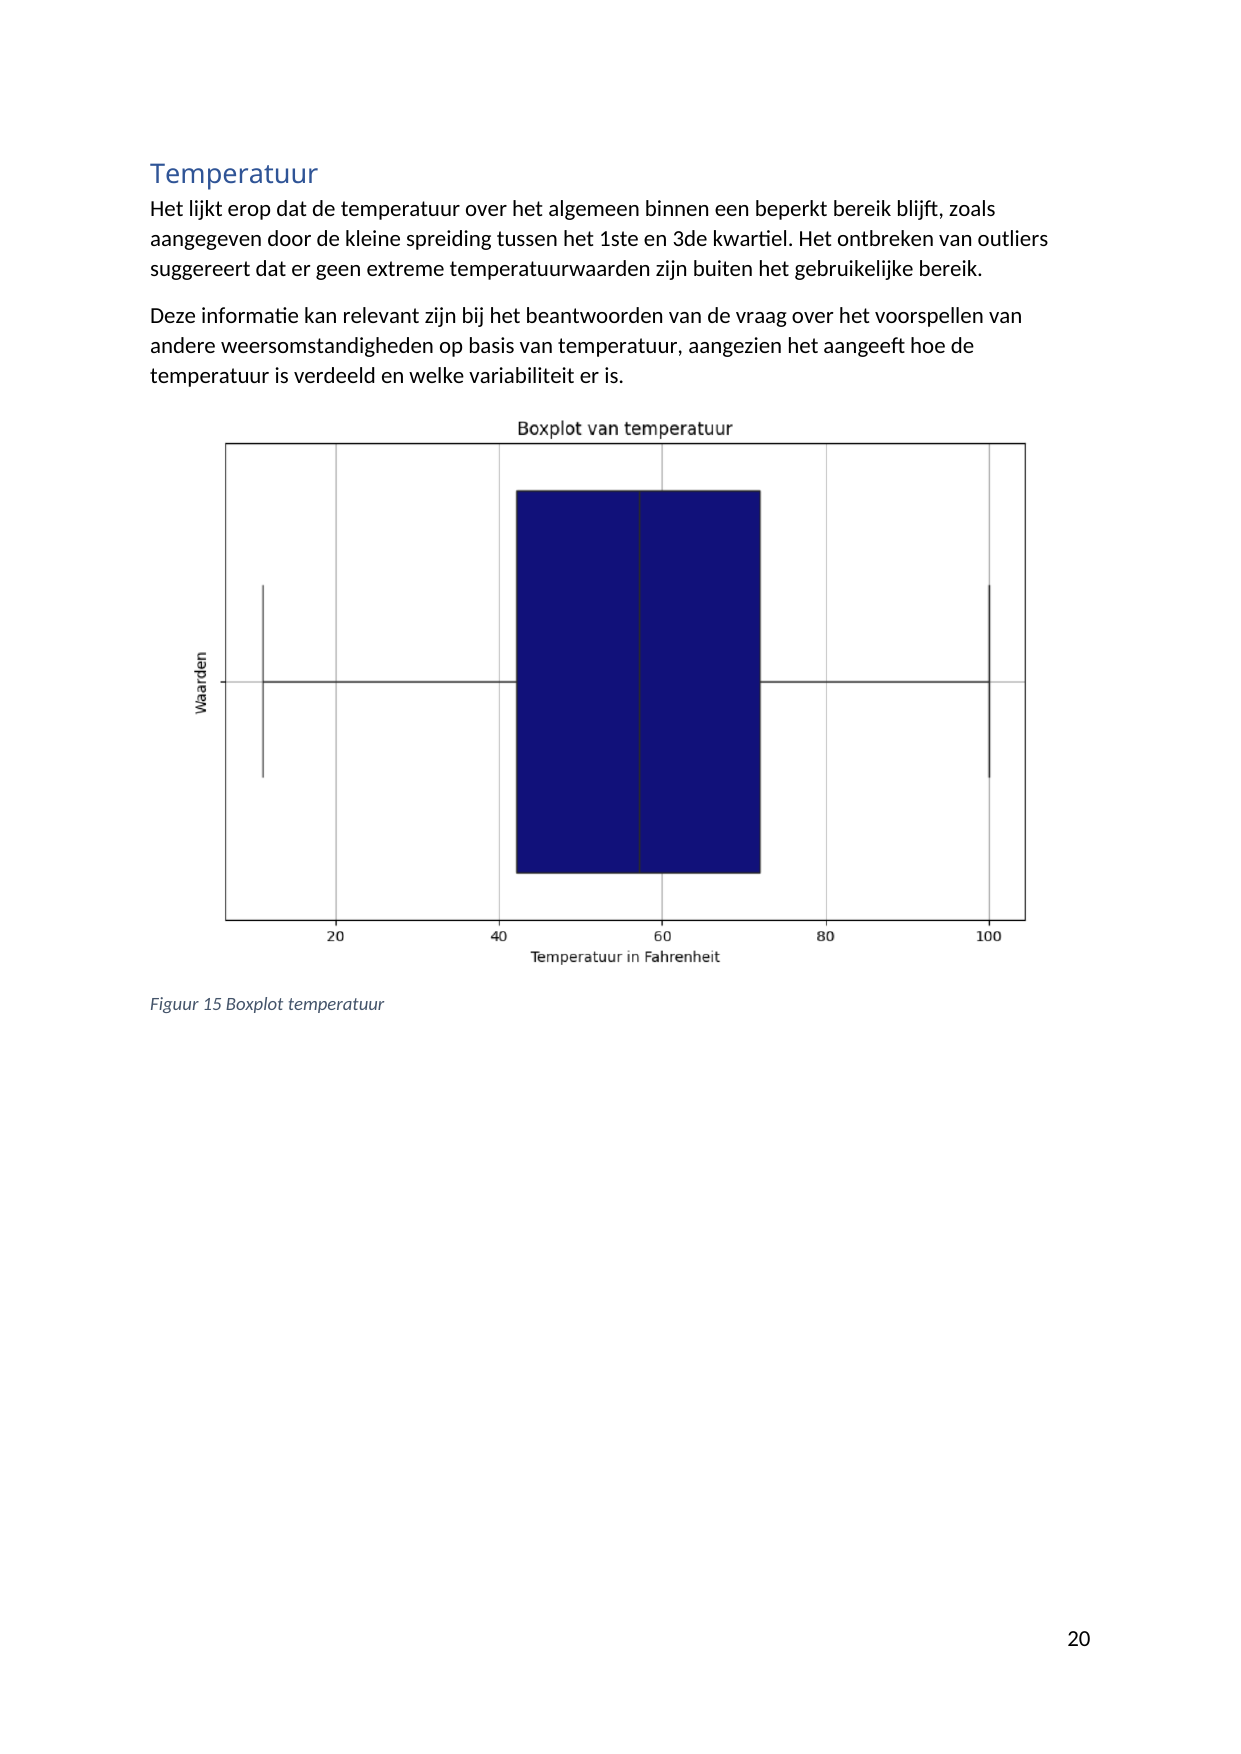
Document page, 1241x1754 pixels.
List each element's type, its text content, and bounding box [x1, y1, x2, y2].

subtitle Temperatuur [150, 154, 1090, 191]
picture [150, 408, 1091, 974]
text Het lijkt erop dat de temperatuur over het algemeen binnen een beperkt bereik blijft, zoals aangegeven door de kleine spreiding tussen het 1ste en 3de kwartiel. Het ontbreken van outliers suggereert dat er geen extreme temperatuurwaarden zijn buiten het gebruikelijke bereik. [150, 194, 1090, 282]
text Deze informatie kan relevant zijn bij het beantwoorden van de vraag over het voorspellen van andere weersomstandigheden op basis van temperatuur, aangezien het aangeeft hoe de temperatuur is verdeeld en welke variabiliteit er is. [150, 301, 1090, 390]
text Figuur 15 Boxplot temperatuur [150, 992, 1090, 1015]
